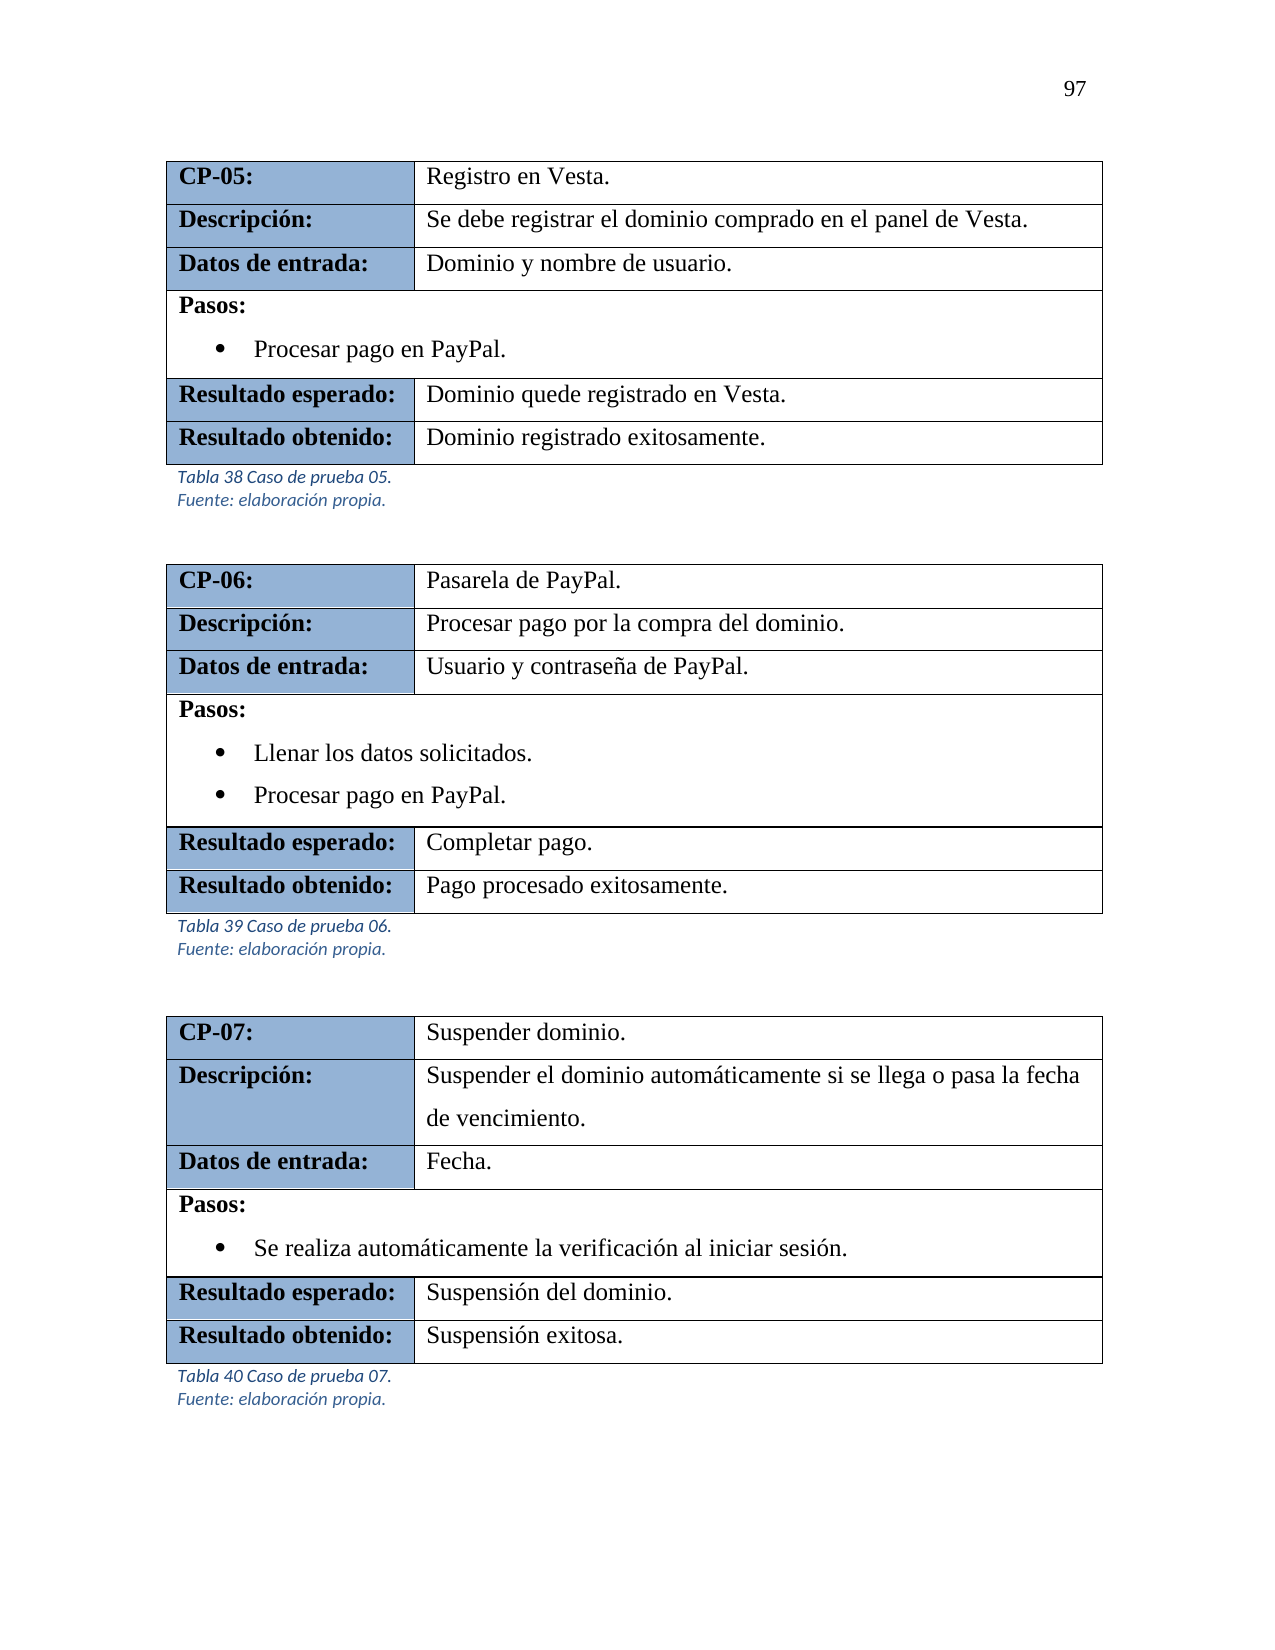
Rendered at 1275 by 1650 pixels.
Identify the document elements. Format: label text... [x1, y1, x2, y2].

table_cell Resultado obtenido: [167, 422, 414, 464]
table_header CP-07: [167, 1017, 414, 1059]
table_cell Descripción: [167, 205, 414, 247]
table_header Suspender dominio. [415, 1017, 1102, 1059]
table_header Pasarela de PayPal. [415, 565, 1102, 607]
table_cell Resultado esperado: [167, 379, 414, 421]
table_cell Resultado esperado: [167, 828, 414, 869]
table_header Registro en Vesta. [415, 162, 1102, 204]
table_cell Pasos: Se realiza automáticamente la verificación al iniciar sesión. [167, 1190, 1102, 1276]
table_cell Dominio y nombre de usuario. [415, 248, 1102, 290]
table_cell Fecha. [415, 1146, 1102, 1188]
table_cell Datos de entrada: [167, 248, 414, 290]
table_cell Suspensión exitosa. [415, 1321, 1102, 1363]
table_header CP-06: [167, 565, 414, 607]
table_cell Dominio quede registrado en Vesta. [415, 379, 1102, 421]
table_cell Pasos: Llenar los datos solicitados. Procesar pago en PayPal. [167, 695, 1102, 826]
table_cell Datos de entrada: [167, 651, 414, 693]
table_cell Completar pago. [415, 828, 1102, 869]
table_cell Descripción: [167, 1060, 414, 1145]
table_cell Resultado obtenido: [167, 1321, 414, 1363]
table_cell Dominio registrado exitosamente. [415, 422, 1102, 464]
table_cell Procesar pago por la compra del dominio. [415, 609, 1102, 650]
table_cell Datos de entrada: [167, 1146, 414, 1188]
table_header CP-05: [167, 162, 414, 204]
table_cell Resultado esperado: [167, 1278, 414, 1319]
table_cell Pago procesado exitosamente. [415, 871, 1102, 912]
table_cell Pasos: Procesar pago en PayPal. [167, 291, 1102, 378]
table_cell Usuario y contraseña de PayPal. [415, 651, 1102, 693]
table_cell Descripción: [167, 609, 414, 650]
table_cell Resultado obtenido: [167, 871, 414, 912]
table_cell Se debe registrar el dominio comprado en el panel de Vesta. [415, 205, 1102, 247]
table_cell Suspensión del dominio. [415, 1278, 1102, 1319]
text Tabla 39 Caso de prueba 06. Fuente: elaboración propia. [177, 914, 394, 960]
text Tabla 38 Caso de prueba 05. Fuente: elaboración propia. [177, 466, 394, 511]
table_cell Suspender el dominio automáticamente si se llega o pasa la fecha de vencimiento. [415, 1060, 1102, 1145]
text Tabla 40 Caso de prueba 07. Fuente: elaboración propia. [177, 1364, 394, 1410]
